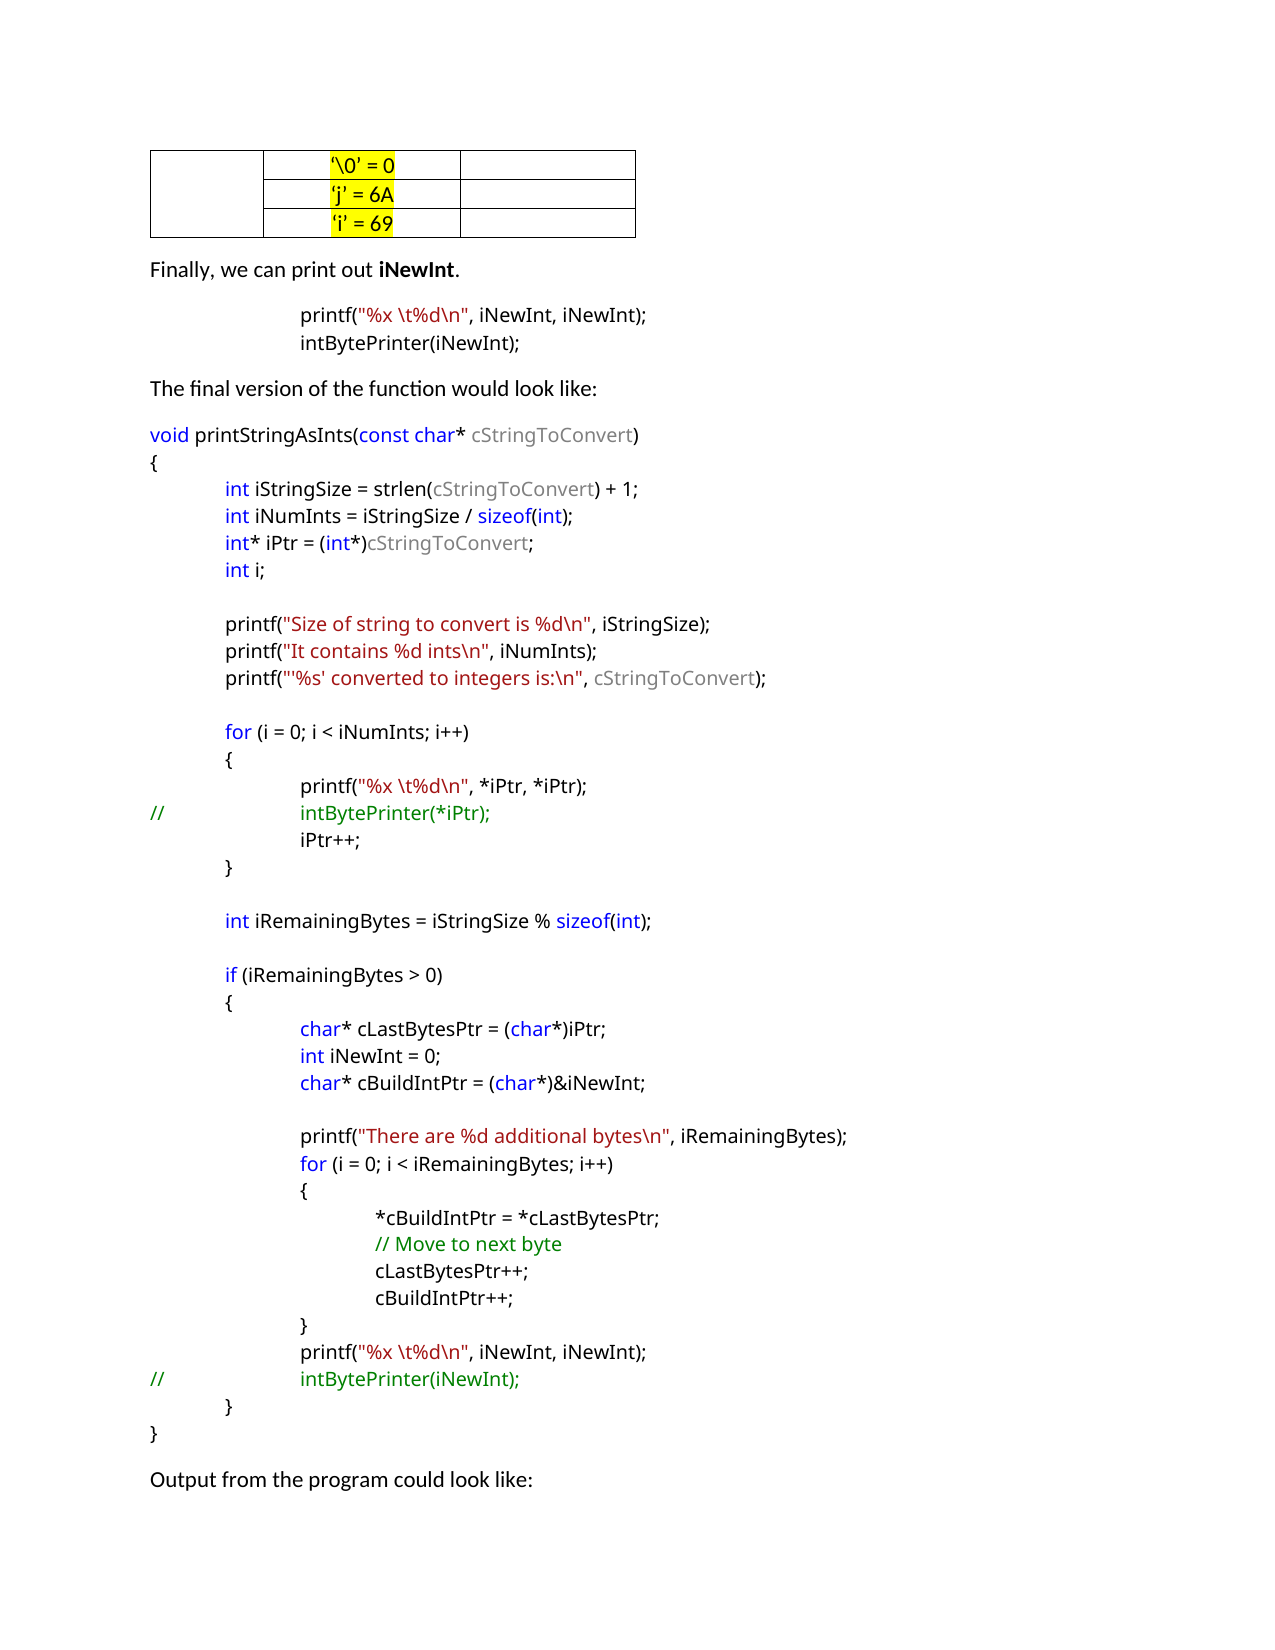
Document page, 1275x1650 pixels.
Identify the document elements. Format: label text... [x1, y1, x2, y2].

text int iNewInt = 0; [150, 1042, 1125, 1069]
text for (i = 0; i < iRemainingBytes; i++) [150, 1150, 1125, 1177]
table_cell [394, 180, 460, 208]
text printf("%x \t%d\n", *iPtr, *iPtr); [150, 772, 1125, 799]
text int iRemainingBytes = iStringSize % sizeof(int); [150, 907, 1125, 934]
text printf("Size of string to convert is %d\n", iStringSize); [150, 610, 1125, 637]
text for (i = 0; i < iNumInts; i++) [150, 718, 1125, 745]
text printf("%x \t%d\n", iNewInt, iNewInt); [150, 1339, 1125, 1366]
text { [150, 448, 1125, 475]
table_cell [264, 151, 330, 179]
text void printStringAsInts(const char* cStringToConvert) [150, 421, 1125, 448]
text *cBuildIntPtr = *cLastBytesPtr; [150, 1204, 1125, 1231]
text char* cLastBytesPtr = (char*)iPtr; [150, 1015, 1125, 1042]
text Output from the program could look like: [150, 1465, 1125, 1493]
text printf("'%s' converted to integers is:\n", cStringToConvert); [150, 664, 1125, 691]
text { [150, 745, 1125, 772]
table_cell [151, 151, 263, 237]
text } [150, 1419, 1125, 1447]
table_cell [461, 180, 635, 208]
text printf("It contains %d ints\n", iNumInts); [150, 637, 1125, 664]
text Finally, we can print out iNewInt. [150, 255, 1125, 283]
text } [150, 1393, 1125, 1419]
text cLastBytesPtr++; [150, 1258, 1125, 1285]
text } [150, 1312, 1125, 1339]
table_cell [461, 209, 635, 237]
text // intBytePrinter(iNewInt); [150, 1366, 1125, 1393]
text iPtr++; [150, 826, 1125, 853]
text int iStringSize = strlen(cStringToConvert) + 1; [150, 475, 1125, 502]
text { [150, 1177, 1125, 1204]
text intBytePrinter(iNewInt); [150, 329, 1125, 356]
text int* iPtr = (int*)cStringToConvert; [150, 529, 1125, 556]
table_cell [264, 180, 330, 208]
text int i; [150, 556, 1125, 583]
text The final version of the function would look like: [150, 374, 1125, 402]
text printf("There are %d additional bytes\n", iRemainingBytes); [150, 1123, 1125, 1150]
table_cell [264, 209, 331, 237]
text // intBytePrinter(*iPtr); [150, 799, 1125, 826]
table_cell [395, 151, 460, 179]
text // Move to next byte [150, 1231, 1125, 1258]
text cBuildIntPtr++; [150, 1285, 1125, 1312]
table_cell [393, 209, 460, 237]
text int iNumInts = iStringSize / sizeof(int); [150, 502, 1125, 529]
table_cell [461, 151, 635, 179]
text { [150, 988, 1125, 1015]
text if (iRemainingBytes > 0) [150, 961, 1125, 988]
text } [150, 853, 1125, 880]
text char* cBuildIntPtr = (char*)&iNewInt; [150, 1069, 1125, 1096]
text printf("%x \t%d\n", iNewInt, iNewInt); [150, 302, 1125, 329]
